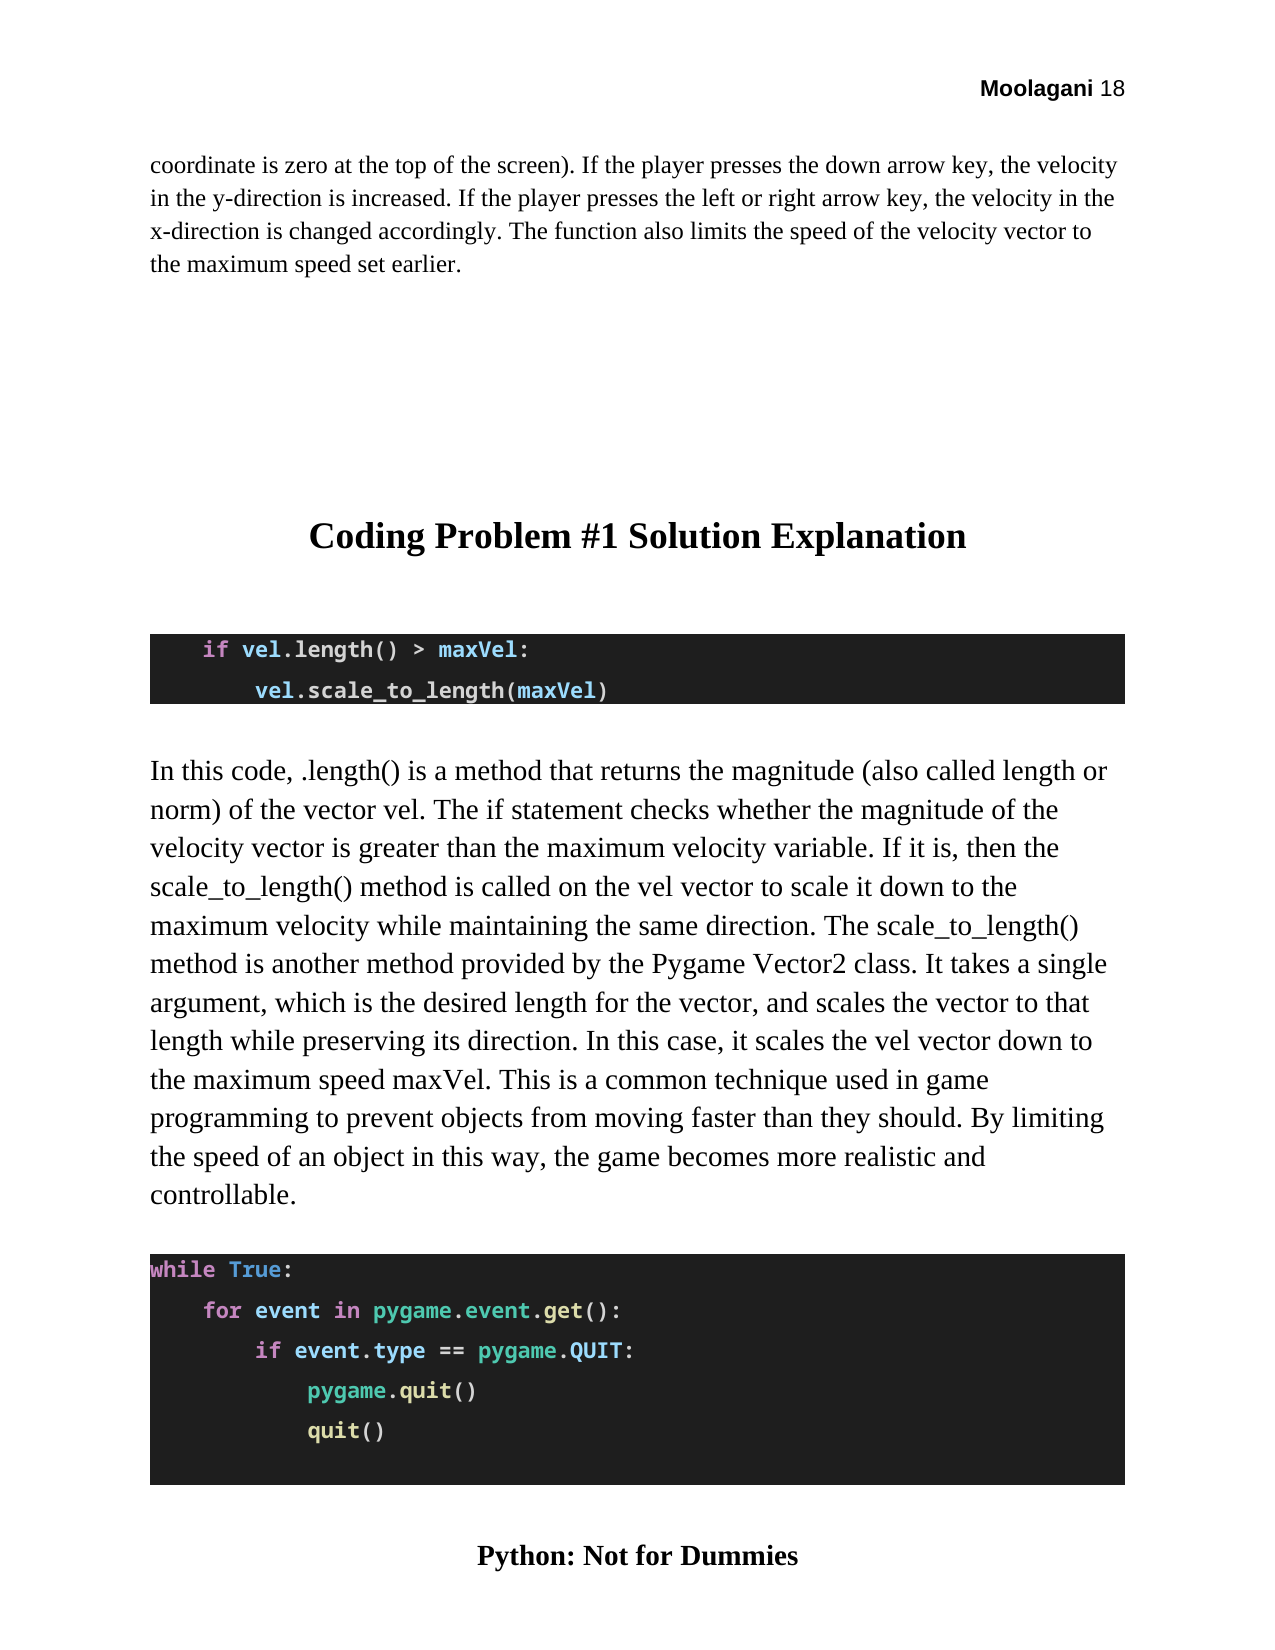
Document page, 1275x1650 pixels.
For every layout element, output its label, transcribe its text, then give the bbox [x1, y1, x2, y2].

text if vel.length() > maxVel: [150, 634, 1125, 664]
text pygame.quit() [150, 1375, 1125, 1405]
text vel.scale_to_length(maxVel) [150, 675, 1125, 704]
text In this code, .length() is a method that returns the magnitude (also called length or norm) of the vector vel. The if statement checks whether the magnitude of the velocity vector is greater than the maximum velocity variable. If it is, then the scale_to_length() method is called on the vel vector to scale it down to the maximum velocity while maintaining the same direction. The scale_to_length() method is another method provided by the Pygame Vector2 class. It takes a single argument, which is the desired length for the vector, and scales the vector to that length while preserving its direction. In this case, it scales the vel vector down to the maximum speed maxVel. This is a common technique used in game programming to prevent objects from moving faster than they should. By limiting the speed of an object in this way, the game becomes more realistic and controllable. [150, 753, 1125, 1211]
text if event.type == pygame.QUIT: [150, 1335, 1125, 1365]
text quit() [150, 1415, 1125, 1445]
text for event in pygame.event.get(): [150, 1295, 1125, 1324]
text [150, 150, 1125, 278]
text Coding Problem #1 Solution Explanation [150, 513, 1125, 556]
text while True: [150, 1254, 1125, 1284]
